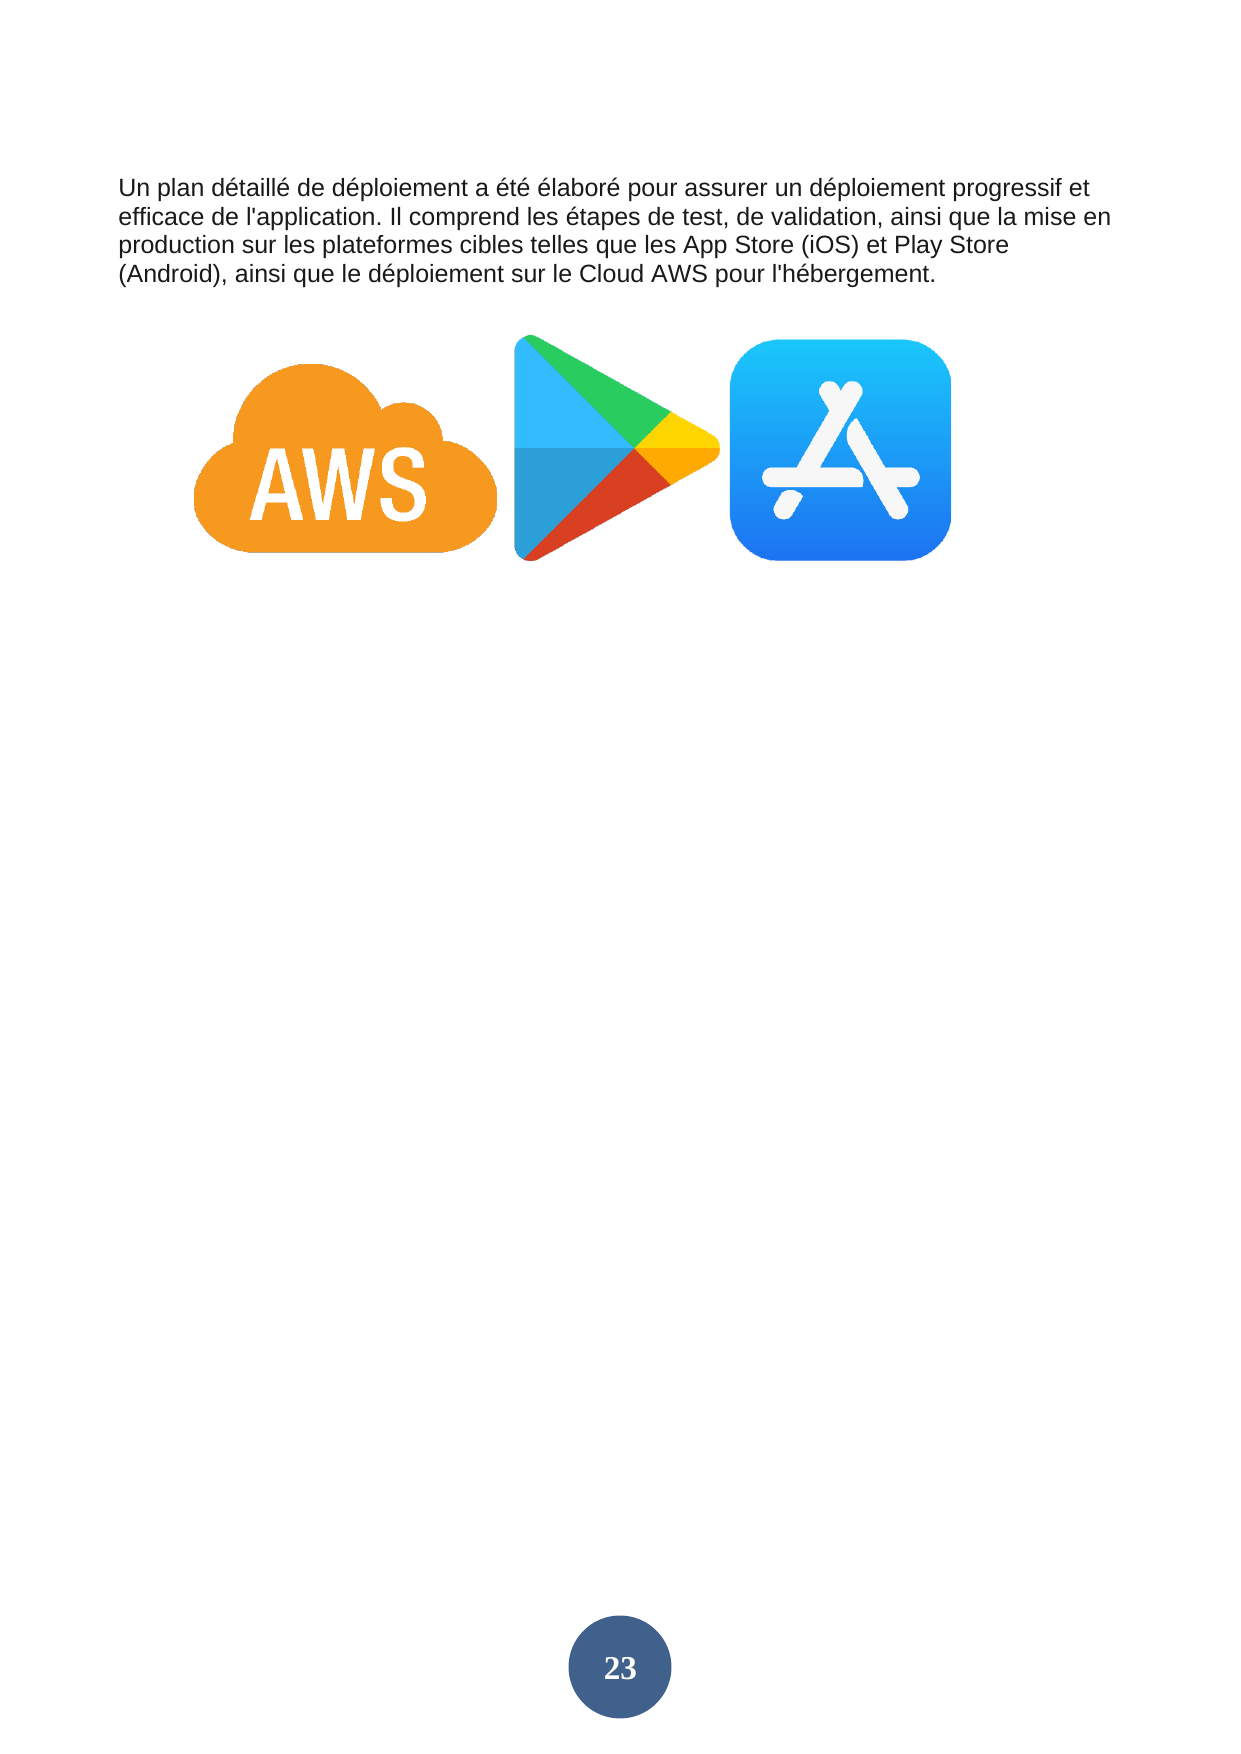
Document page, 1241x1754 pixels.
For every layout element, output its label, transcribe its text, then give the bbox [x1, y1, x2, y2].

text Un plan détaillé de déploiement a été élaboré pour assurer un déploiement progressif et efficace de l'application. Il comprend les étapes de test, de validation, ainsi que la mise en production sur les plateformes cibles telles que les App Store (iOS) et Play Store (Android), ainsi que le déploiement sur le Cloud AWS pour l'hébergement. [118, 173, 1122, 288]
picture [180, 335, 952, 561]
